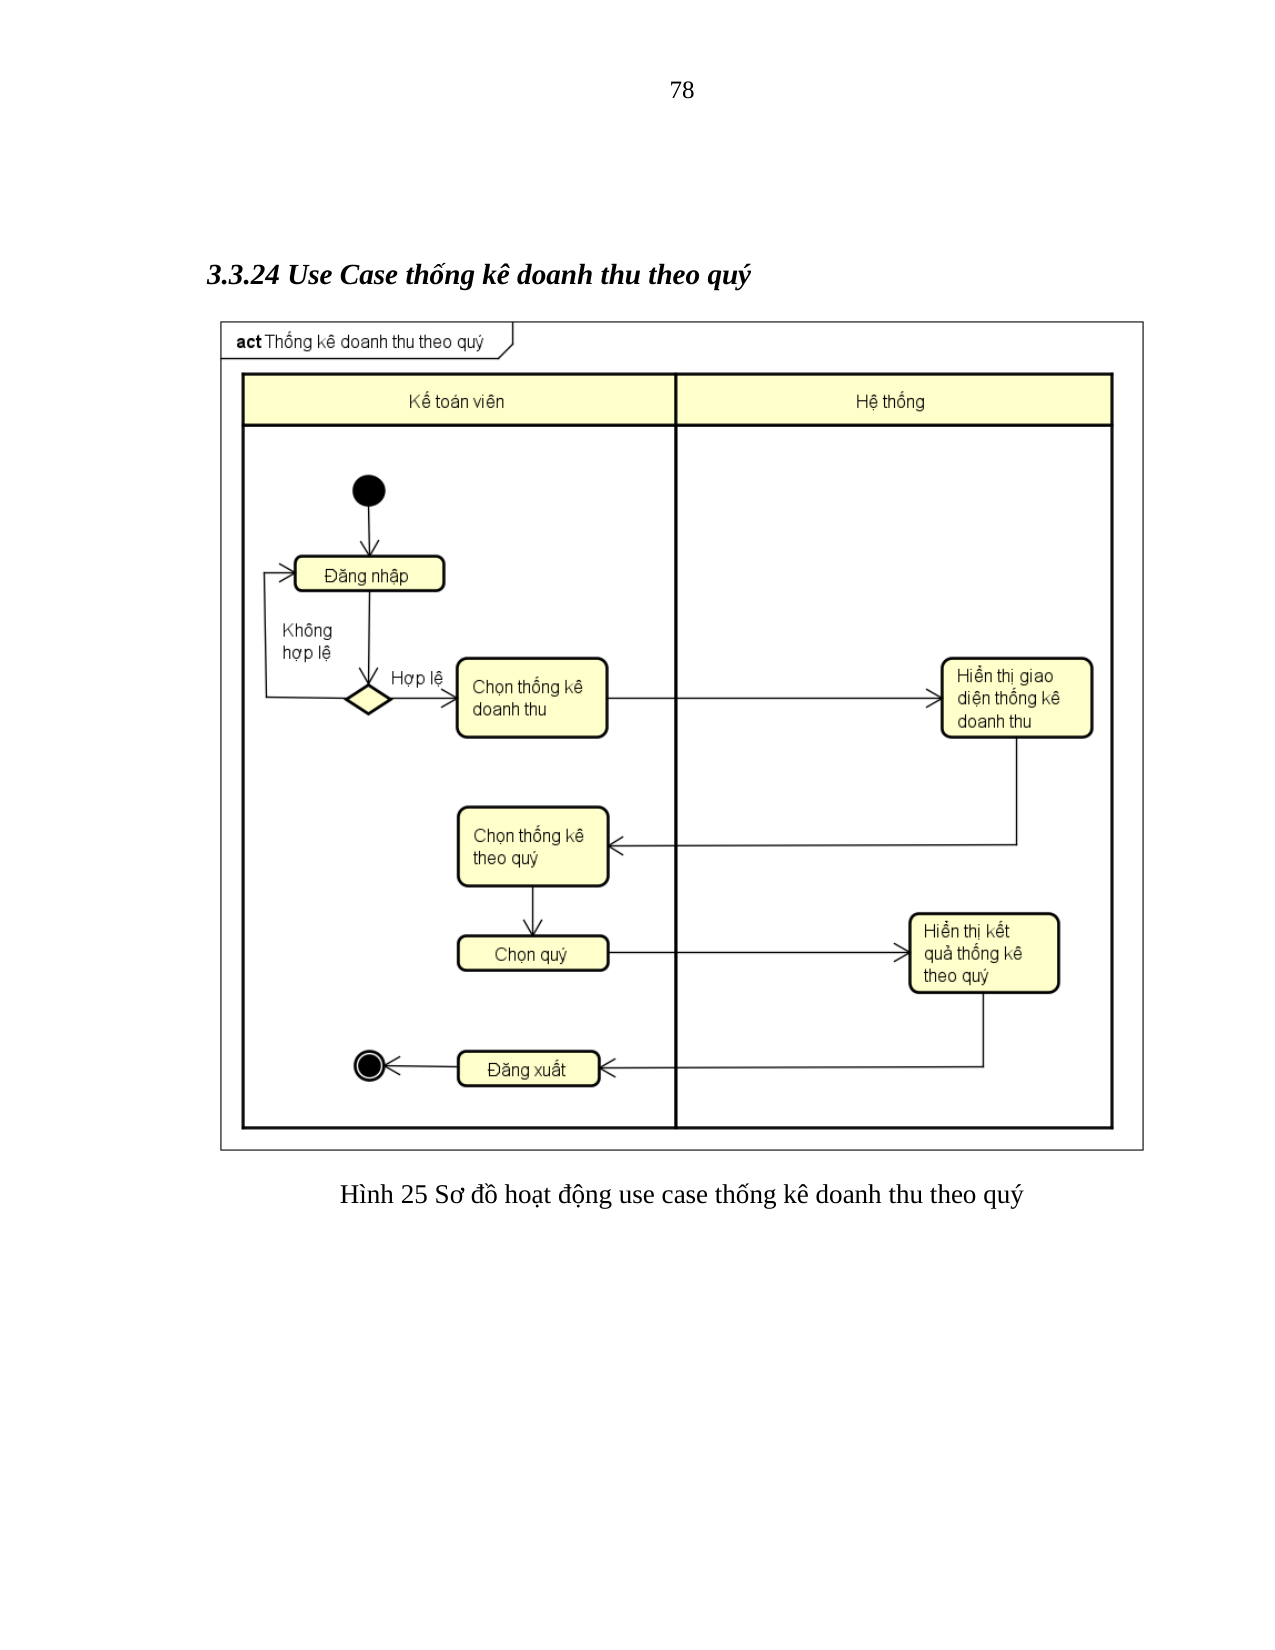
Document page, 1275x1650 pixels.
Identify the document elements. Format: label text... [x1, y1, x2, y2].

text Hình 25 Sơ đồ hoạt động use case thống kê doanh thu theo quý [207, 1178, 1157, 1209]
text 3.3.24 Use Case thống kê doanh thu theo quý [207, 257, 1157, 291]
picture [206, 307, 1157, 1164]
